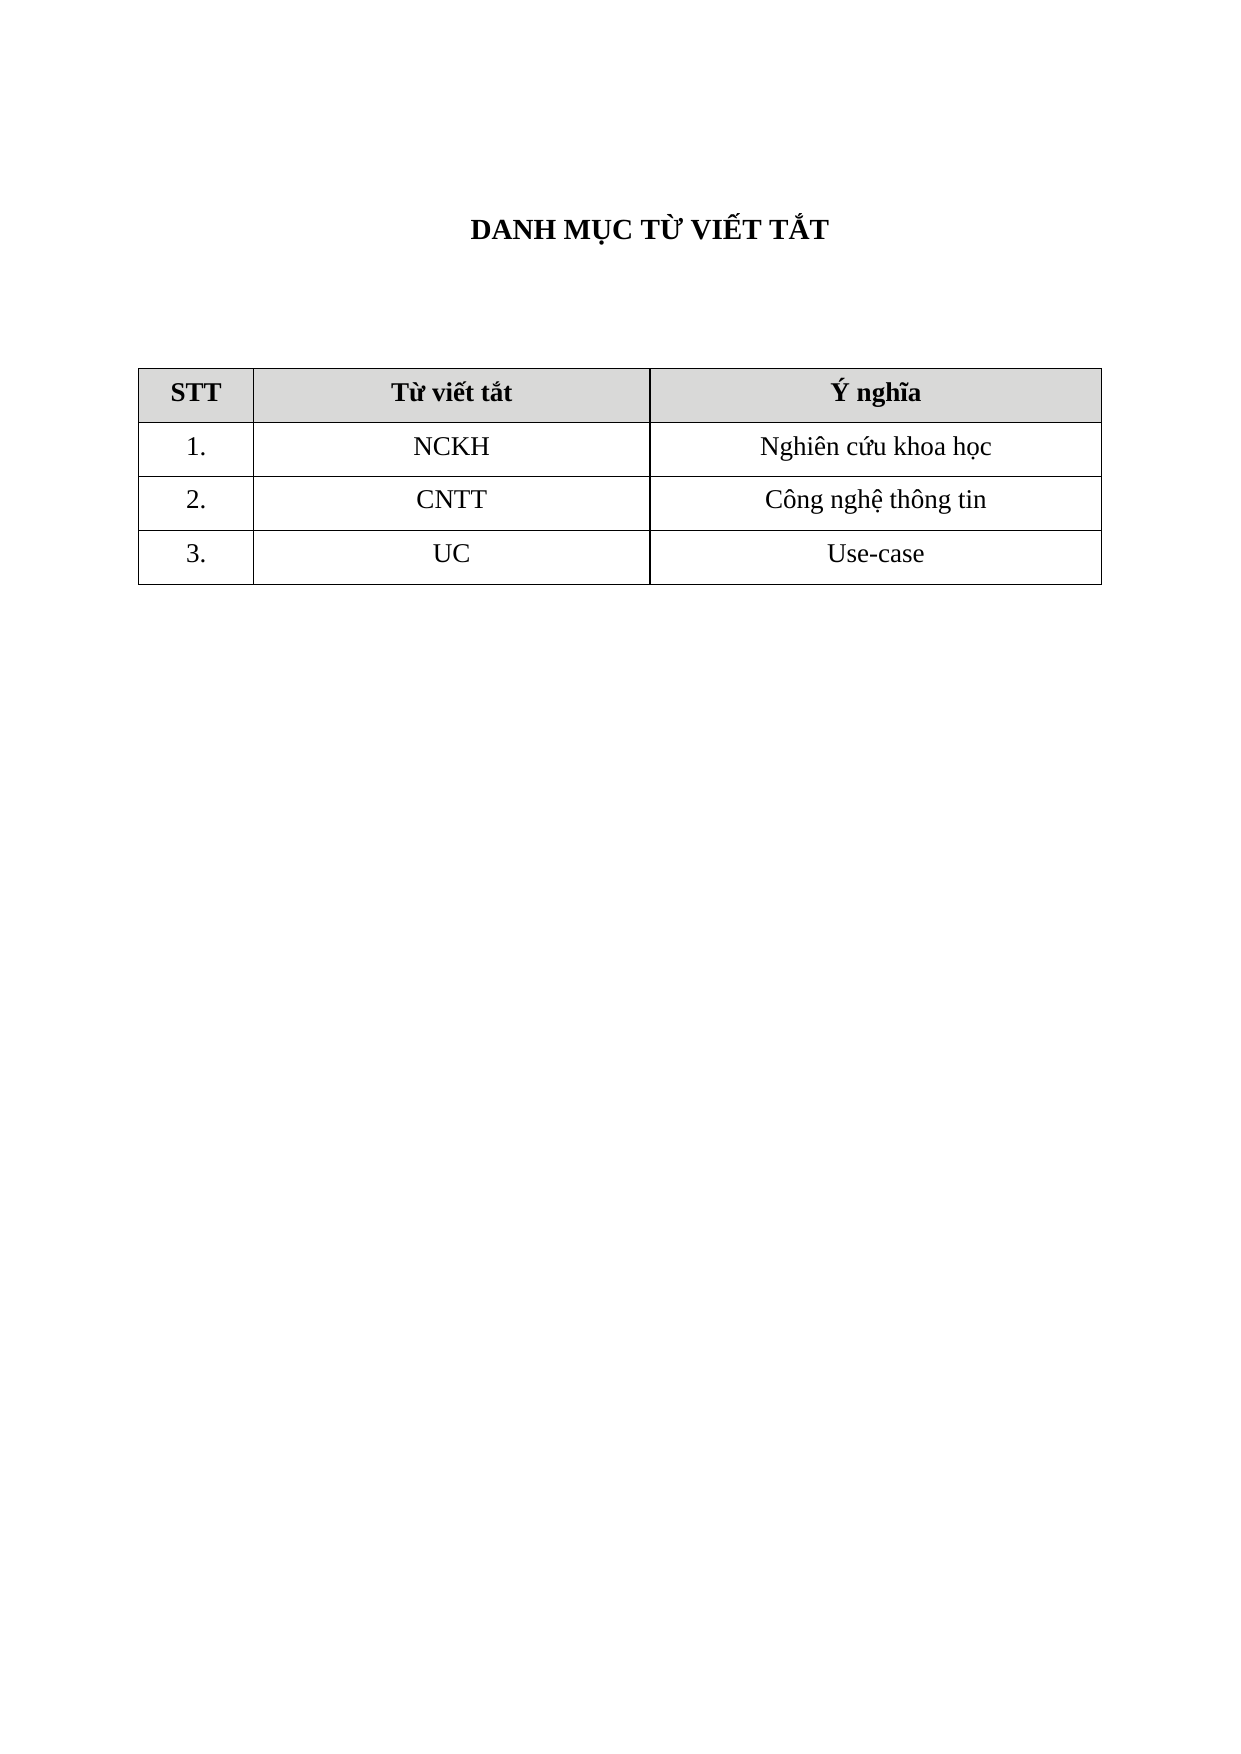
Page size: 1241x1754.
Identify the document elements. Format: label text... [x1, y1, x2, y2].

table_cell 2. [139, 477, 253, 530]
table_cell NCKH [254, 423, 649, 476]
table_cell UC [254, 531, 649, 584]
table_header Ý nghĩa [651, 369, 1101, 422]
text DANH MỤC TỪ VIẾT TẮT [150, 212, 1090, 246]
table_cell Nghiên cứu khoa học [651, 423, 1101, 476]
table_cell 1. [139, 423, 253, 476]
table_cell 3. [139, 531, 253, 584]
table_cell CNTT [254, 477, 649, 530]
table_header Từ viết tắt [254, 369, 649, 422]
table_header STT [139, 369, 253, 422]
table_cell Use-case [651, 531, 1101, 584]
table_cell Công nghệ thông tin [651, 477, 1101, 530]
